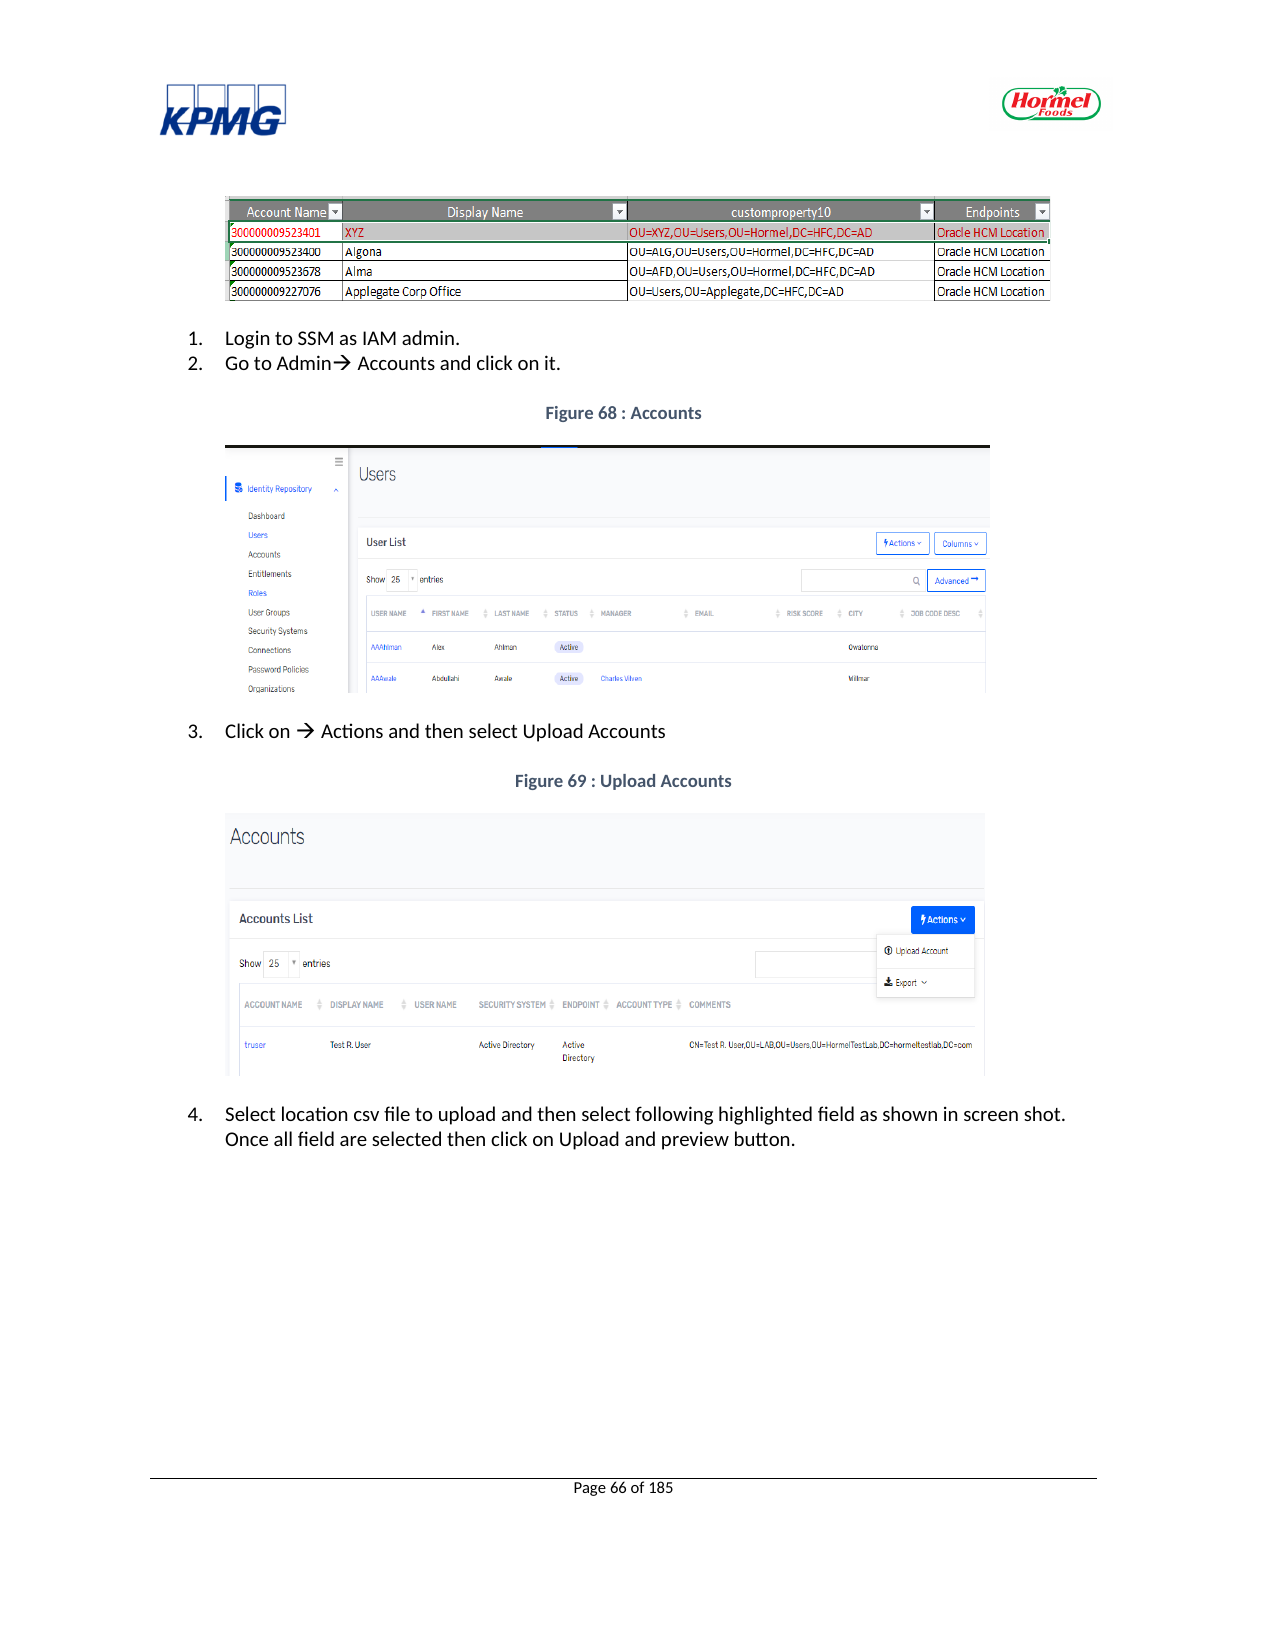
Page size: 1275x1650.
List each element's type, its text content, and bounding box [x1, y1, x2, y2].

text Figure 68 : Accounts [150, 401, 1097, 424]
list Select location csv file to upload and then select following highlighted field as shown in screen shot. Once all field are selected then click on Upload and preview button. [187, 1101, 1097, 1152]
picture [150, 75, 302, 146]
picture [988, 77, 1114, 140]
picture [225, 196, 1050, 301]
list Go to Admin Accounts and click on it. [187, 351, 1097, 376]
text Figure 69 : Upload Accounts [150, 769, 1097, 792]
picture [225, 813, 985, 1076]
list Click on Actions and then select Upload Accounts [187, 718, 1097, 744]
list Login to SSM as IAM admin. [187, 325, 1097, 351]
picture [225, 445, 990, 693]
